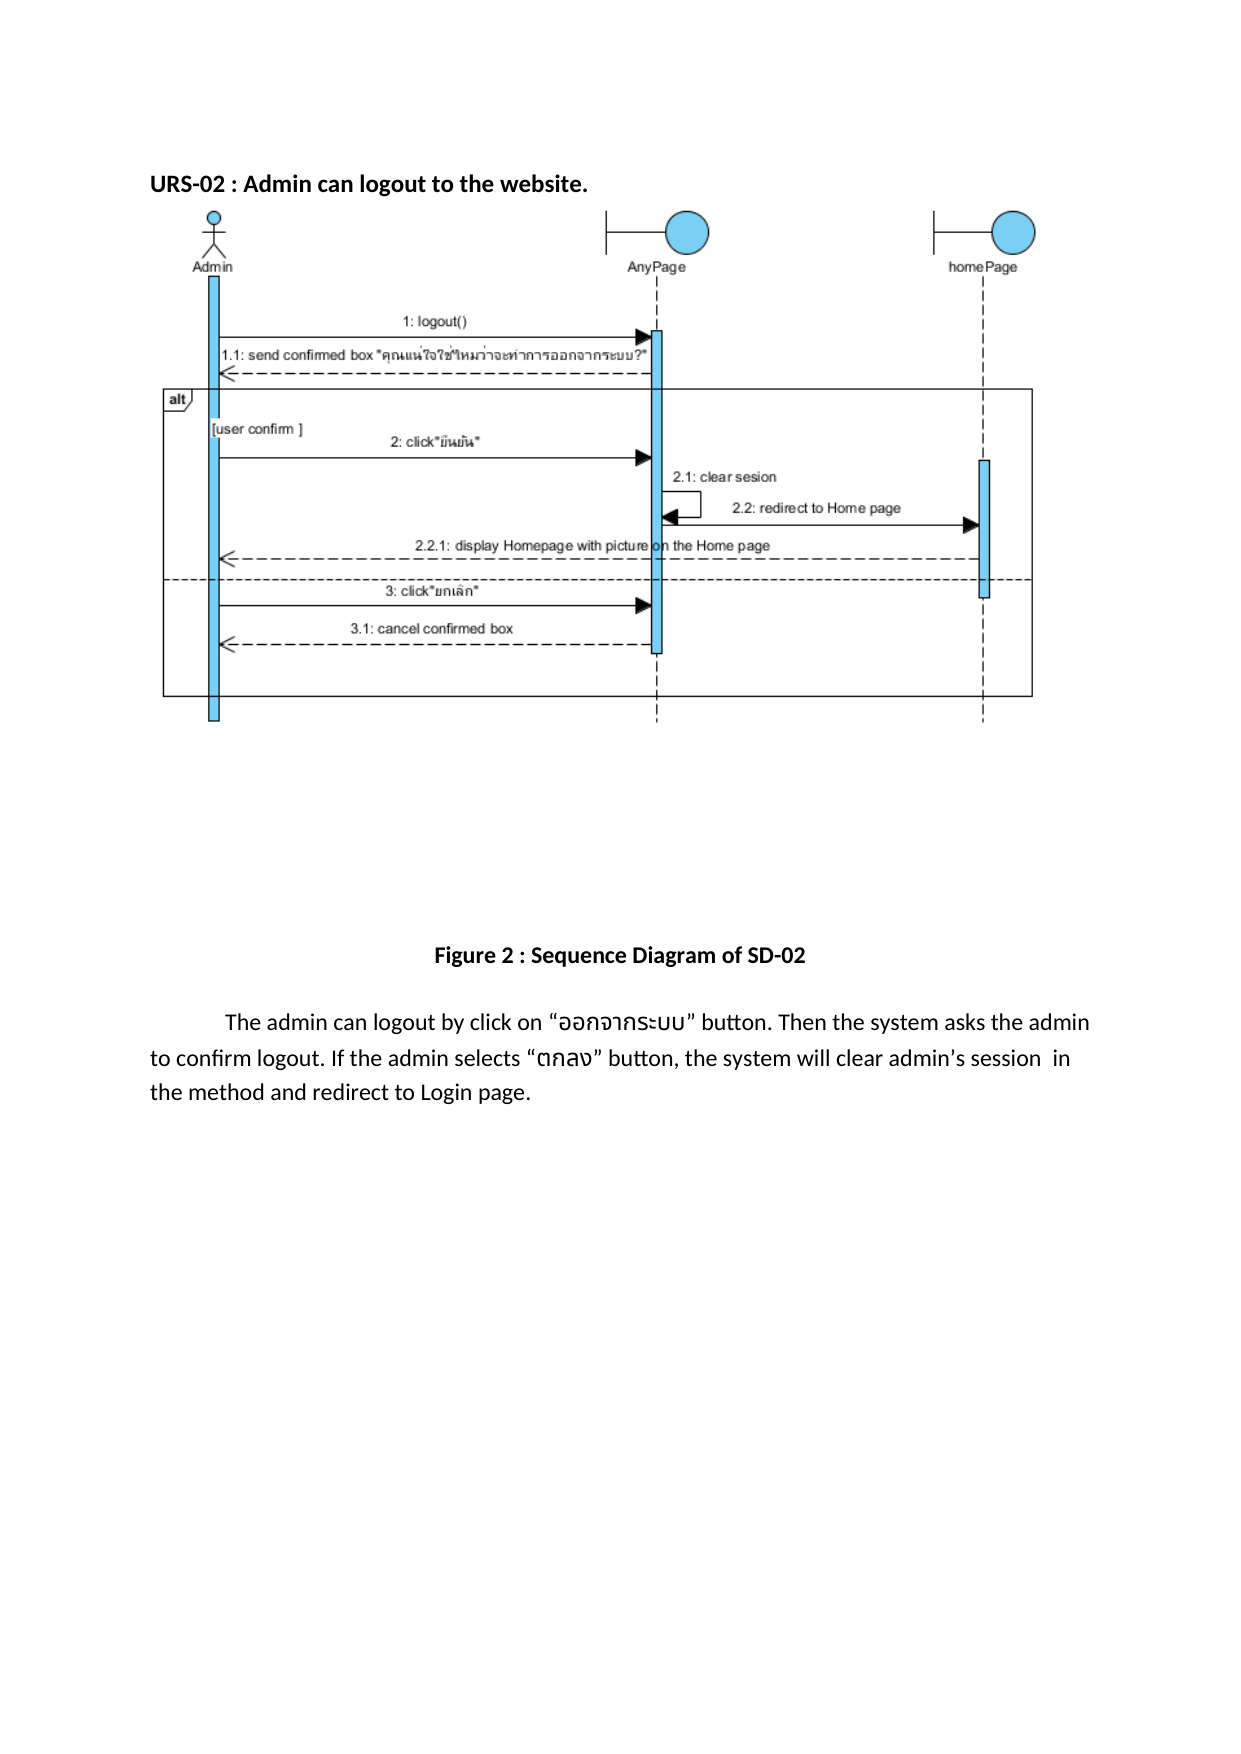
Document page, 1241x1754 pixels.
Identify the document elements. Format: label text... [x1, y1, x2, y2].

text URS-02 : Admin can logout to the website. [150, 168, 1090, 199]
text Figure 2 : Sequence Diagram of SD-02 [150, 940, 1090, 969]
picture [150, 199, 1090, 762]
text The admin can logout by click on “ออกจากระบบ” button. Then the system asks the admin to confirm logout. If the admin selects “ตกลง” button, the system will clear admin’s session in the method and redirect to Login page. [150, 1004, 1090, 1106]
